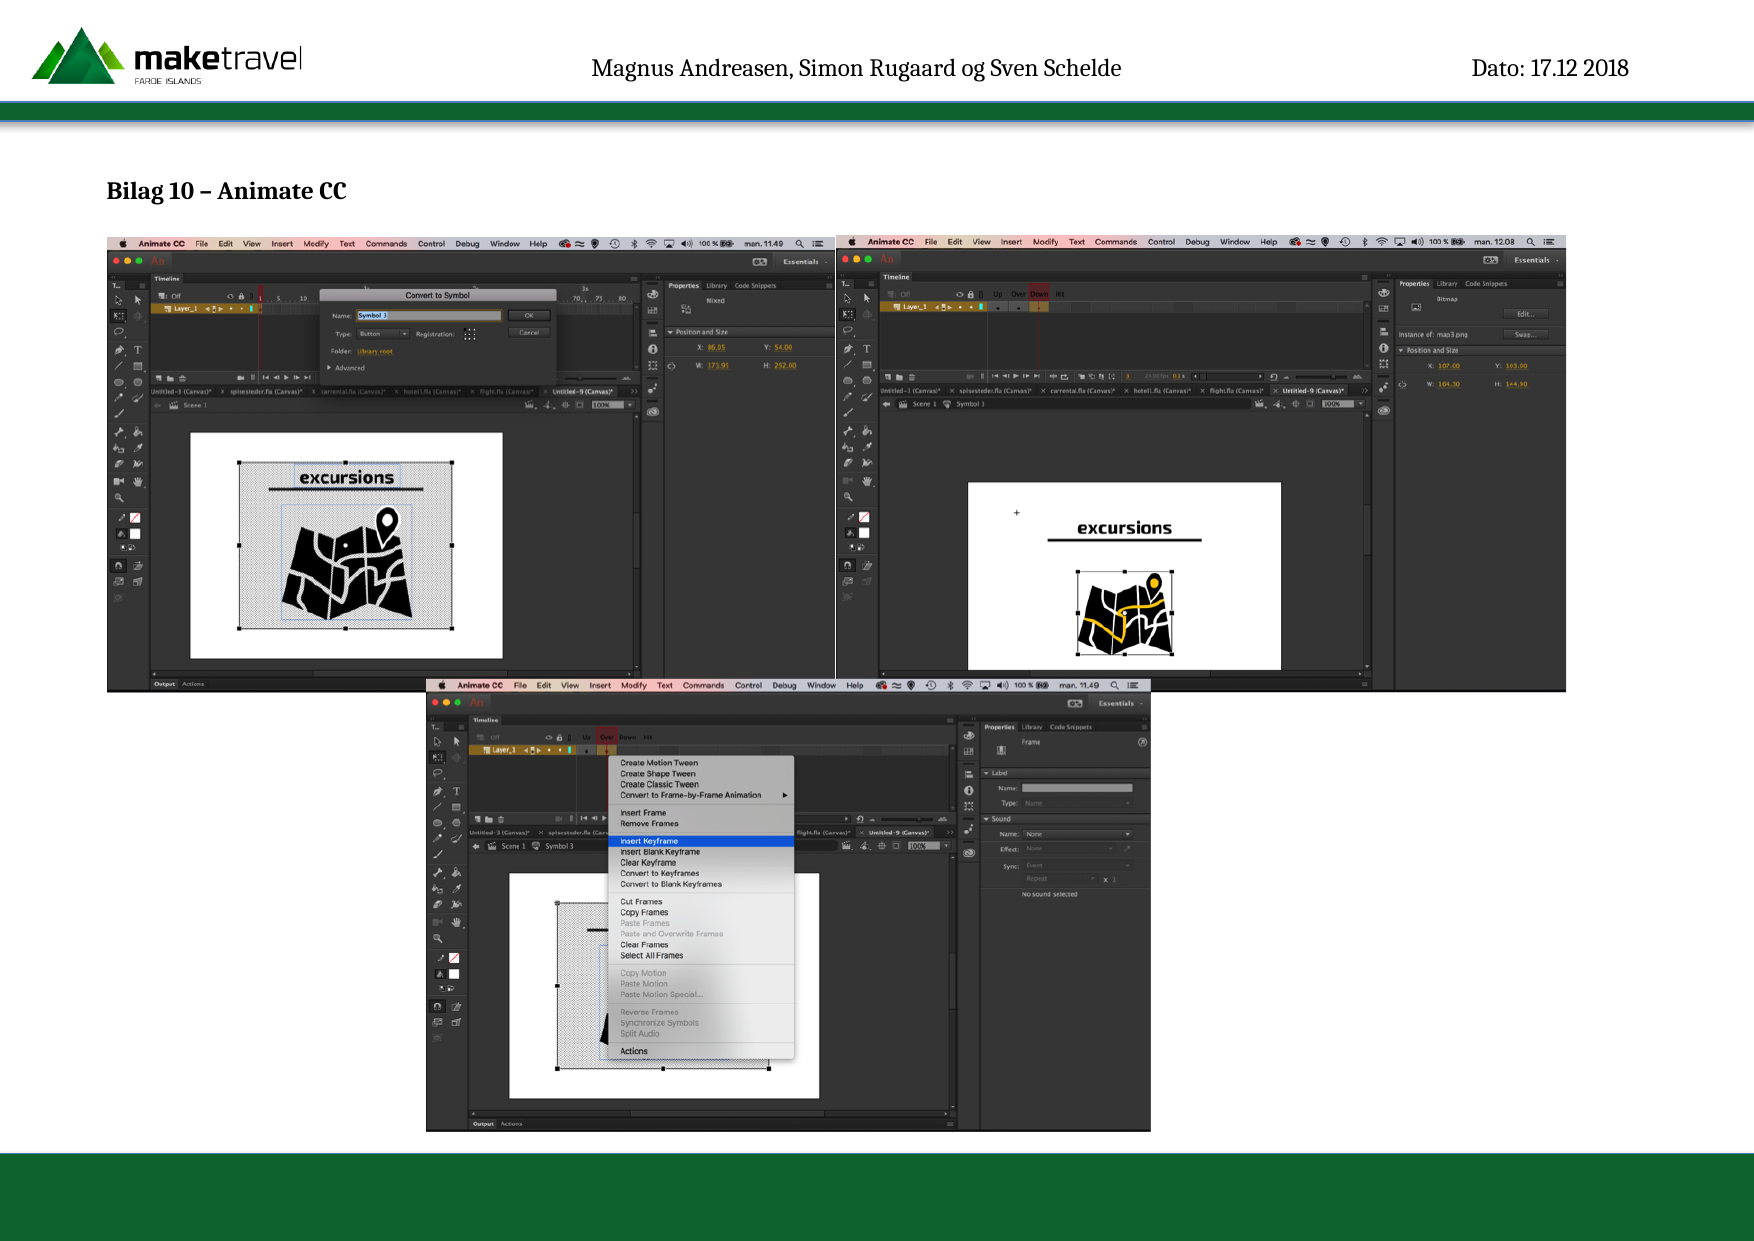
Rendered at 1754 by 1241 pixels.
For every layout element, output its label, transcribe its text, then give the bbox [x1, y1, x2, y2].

picture [106, 234, 1567, 1132]
picture [31, 27, 302, 84]
text Bilag 10 – Animate CC [106, 177, 1648, 206]
